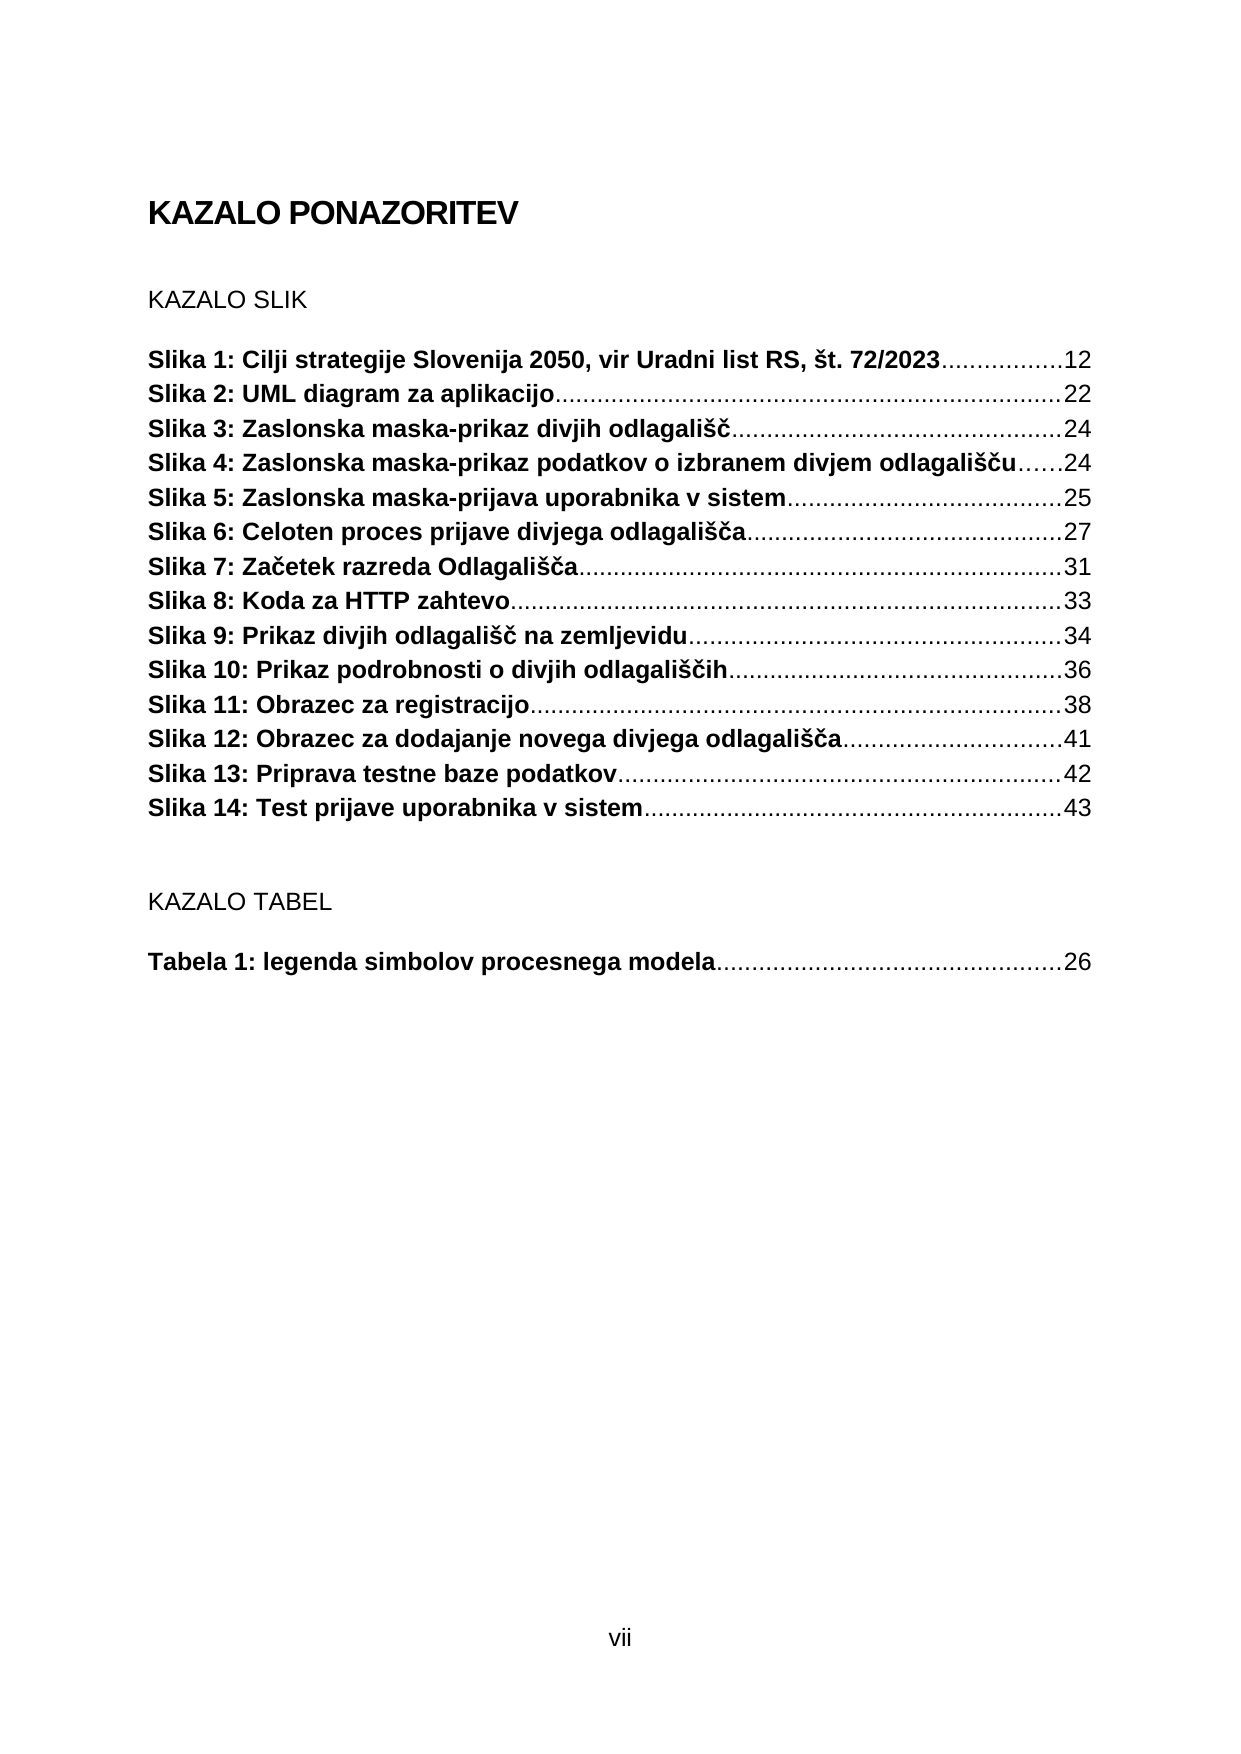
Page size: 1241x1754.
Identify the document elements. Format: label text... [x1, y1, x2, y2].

text Slika 4: Zaslonska maska-prikaz podatkov o izbranem divjem odlagališču 24 [148, 448, 1093, 477]
text Slika 13: Priprava testne baze podatkov 42 [148, 758, 1093, 787]
text Slika 10: Prikaz podrobnosti o divjih odlagališčih 36 [148, 655, 1093, 684]
text Slika 11: Obrazec za registracijo 38 [148, 689, 1093, 718]
text Slika 6: Celoten proces prijave divjega odlagališča 27 [148, 517, 1093, 546]
text KAZALO SLIK [148, 285, 1093, 314]
text Slika 14: Test prijave uporabnika v sistem 43 [148, 793, 1093, 822]
text Slika 7: Začetek razreda Odlagališča 31 [148, 552, 1093, 580]
text Slika 12: Obrazec za dodajanje novega divjega odlagališča 41 [148, 724, 1093, 753]
text Slika 5: Zaslonska maska-prijava uporabnika v sistem 25 [148, 483, 1093, 511]
text KAZALO TABEL [148, 887, 1093, 916]
text Slika 9: Prikaz divjih odlagališč na zemljevidu 34 [148, 621, 1093, 649]
text Slika 1: Cilji strategije Slovenija 2050, vir Uradni list RS, št. 72/2023 12 [148, 345, 1093, 373]
text Slika 8: Koda za HTTP zahtevo 33 [148, 586, 1093, 615]
text Slika 3: Zaslonska maska-prikaz divjih odlagališč 24 [148, 414, 1093, 442]
text Slika 2: UML diagram za aplikacijo 22 [148, 379, 1093, 408]
text Tabela 1: legenda simbolov procesnega modela 26 [148, 946, 1093, 975]
title KAZALO PONAZORITEV [148, 193, 1093, 232]
